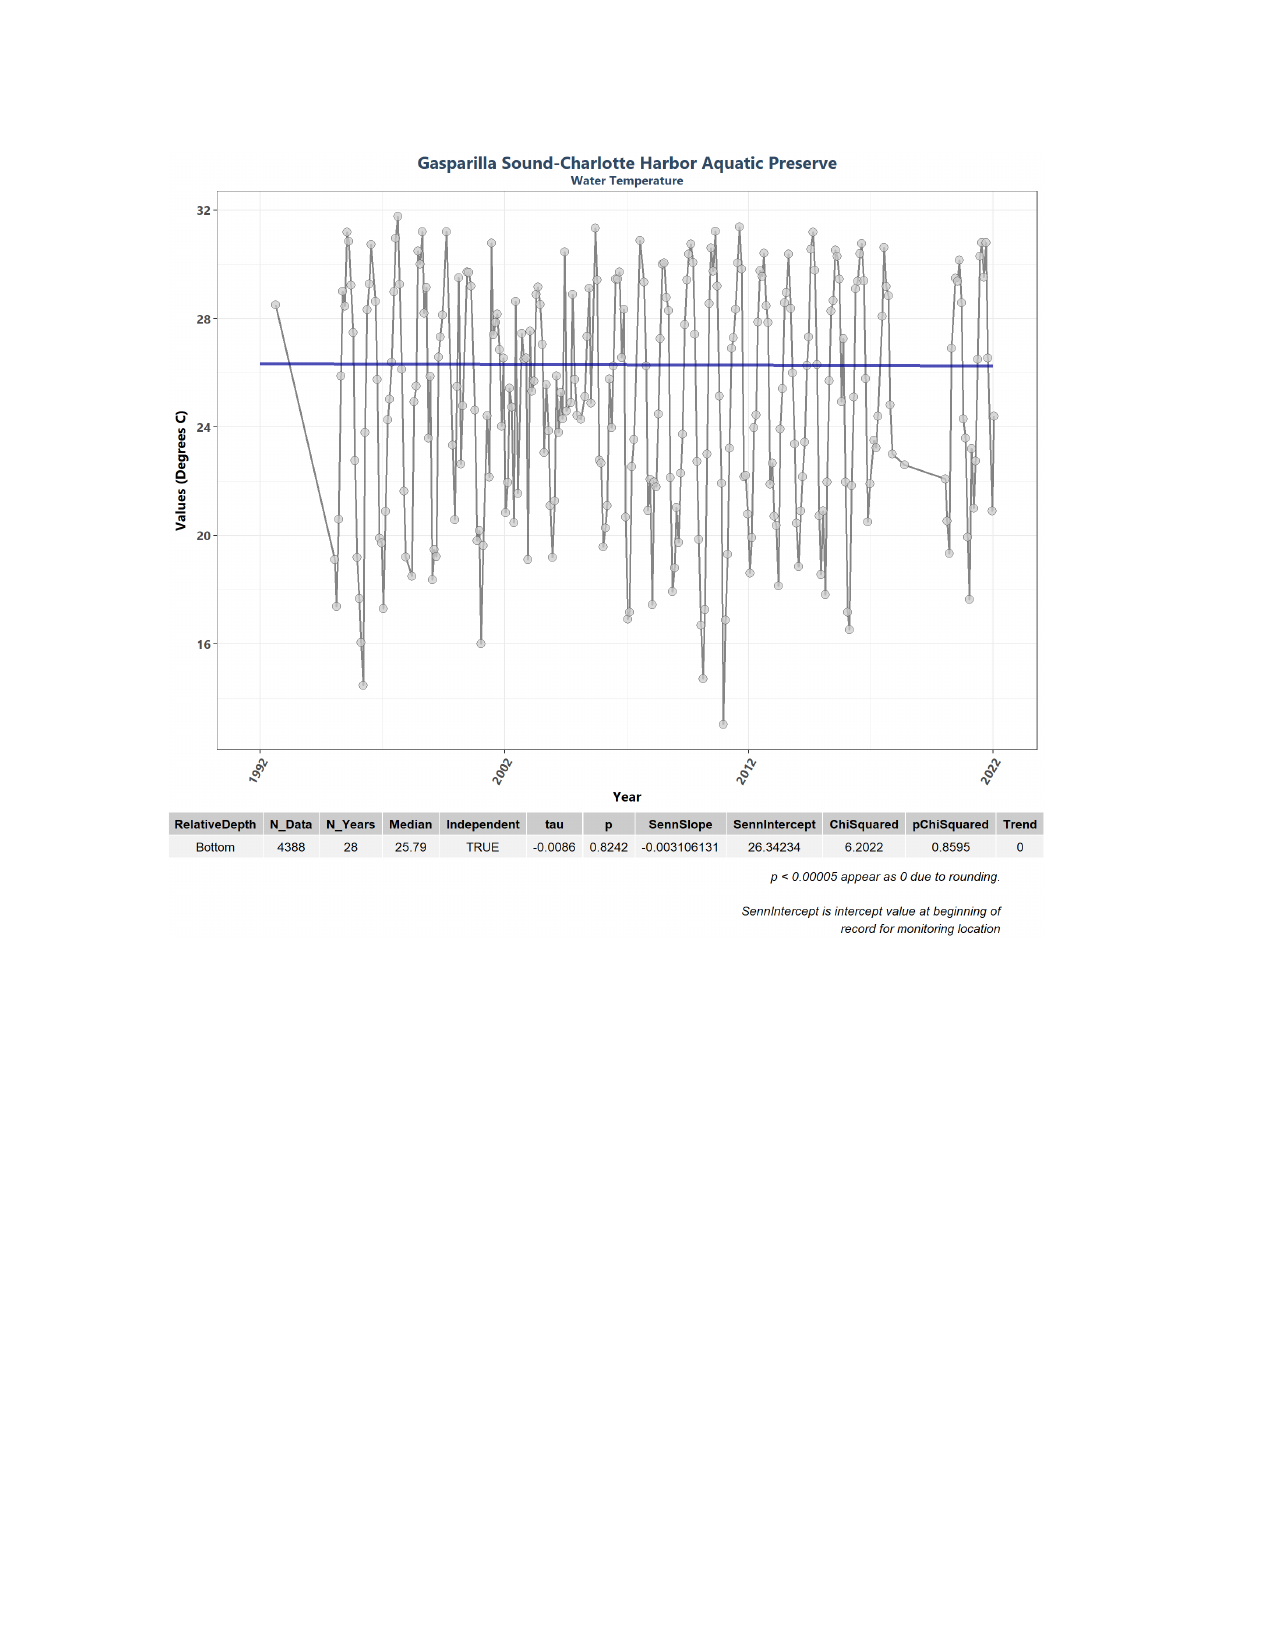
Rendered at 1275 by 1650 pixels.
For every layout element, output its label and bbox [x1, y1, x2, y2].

picture [168, 150, 1044, 938]
